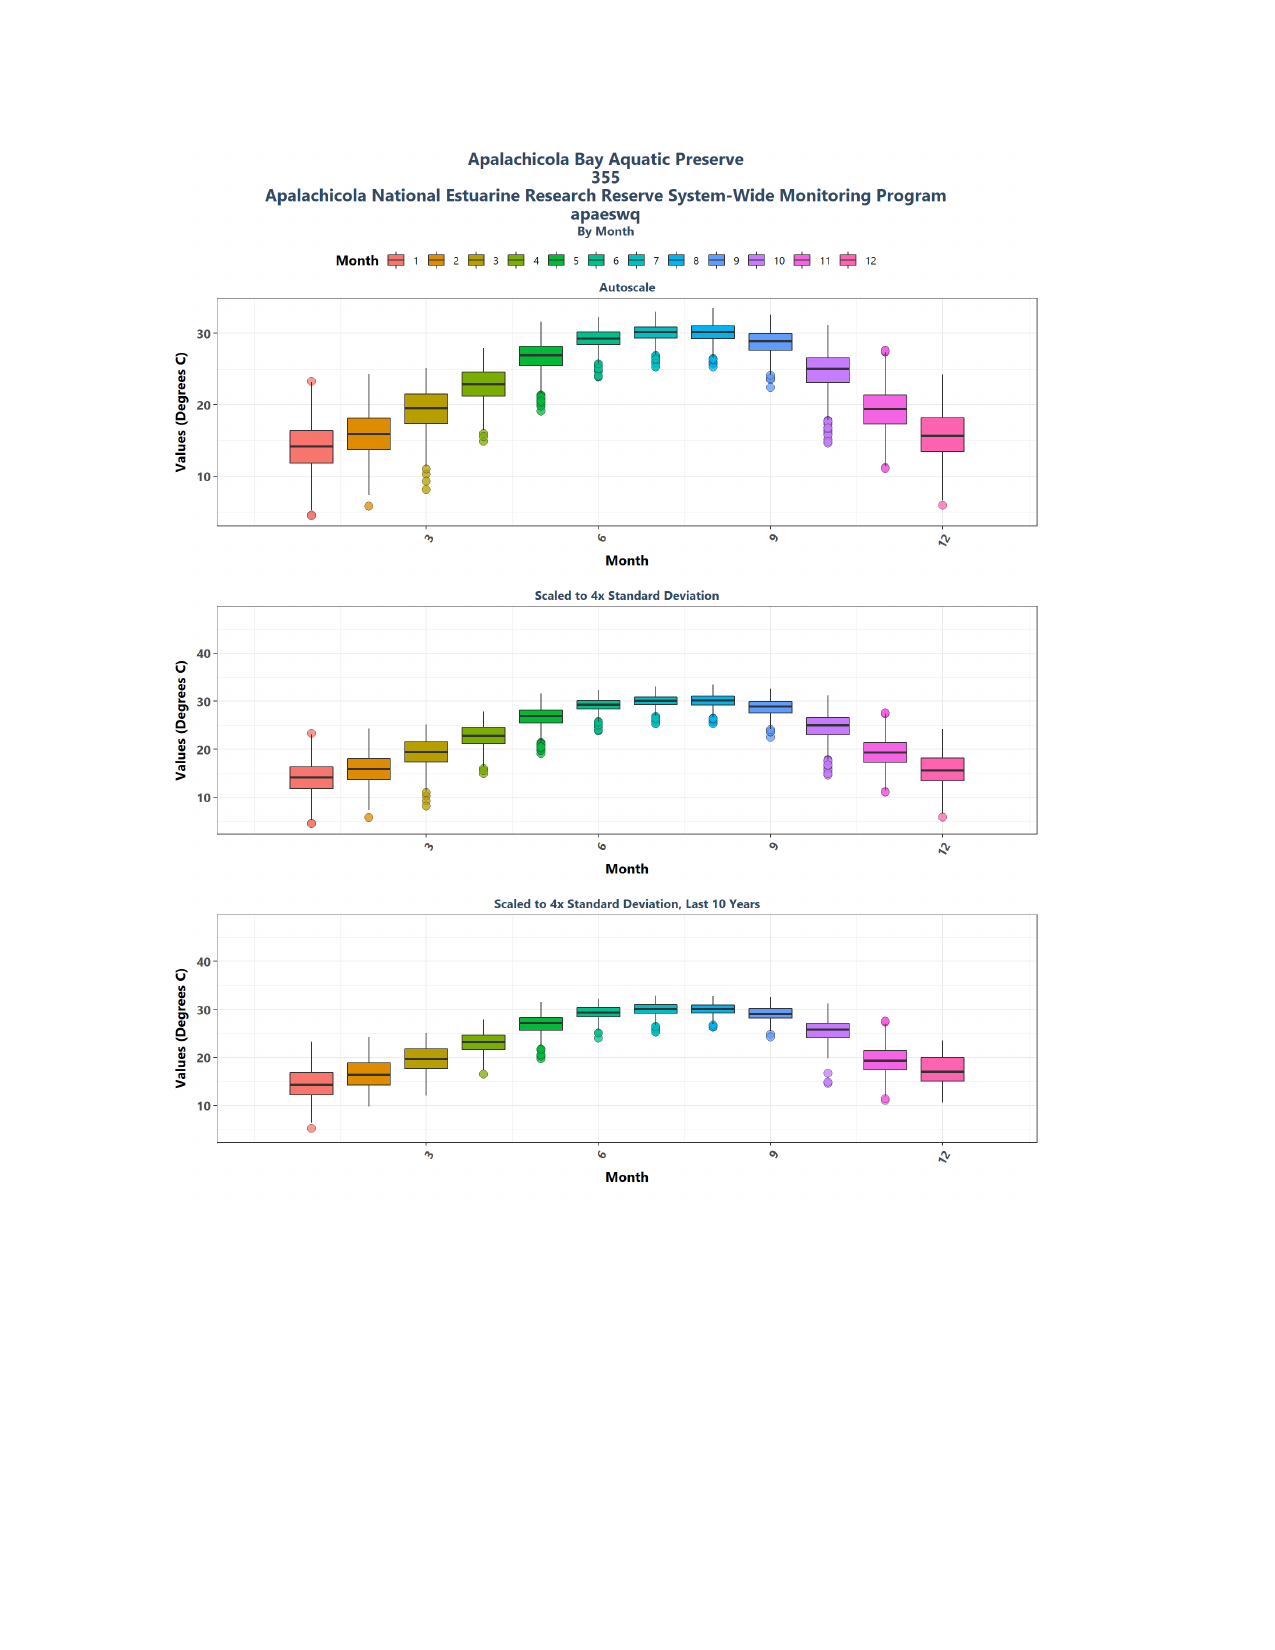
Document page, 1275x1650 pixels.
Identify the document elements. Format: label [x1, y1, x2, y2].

picture [168, 150, 1044, 1200]
